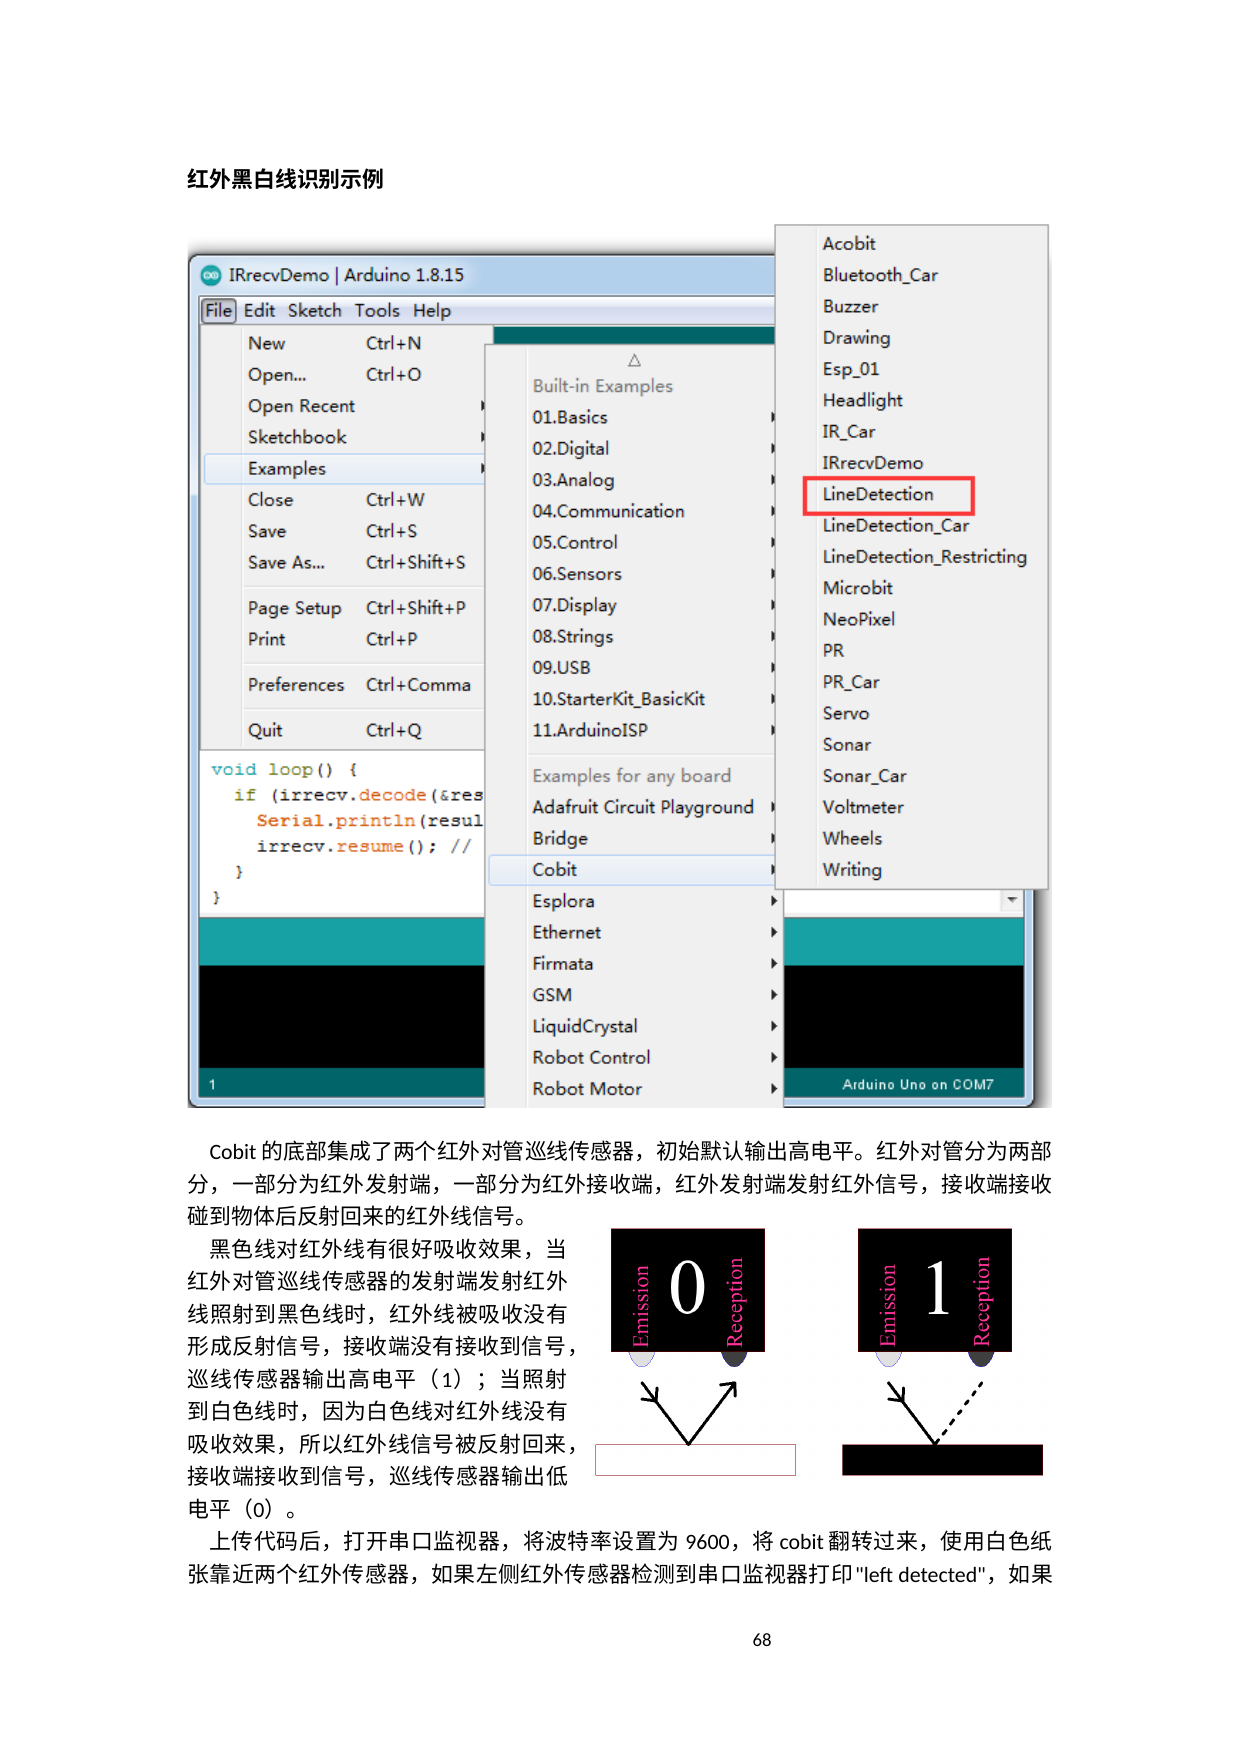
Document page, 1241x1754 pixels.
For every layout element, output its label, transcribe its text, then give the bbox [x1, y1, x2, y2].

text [187, 1524, 1053, 1589]
picture [187, 223, 1052, 1108]
text Cobit的底部集成了两个红外对管巡线传感器，初始默认输出高电平。红外对管分为两部分，一部分为红外发射端，一部分为红外接收端，红外发射端发射红外信号，接收端接收碰到物体后反射回来的红外线信号。 [187, 1134, 1053, 1231]
subtitle 红外黑白线识别示例 [187, 162, 1053, 194]
picture [586, 1219, 1051, 1483]
